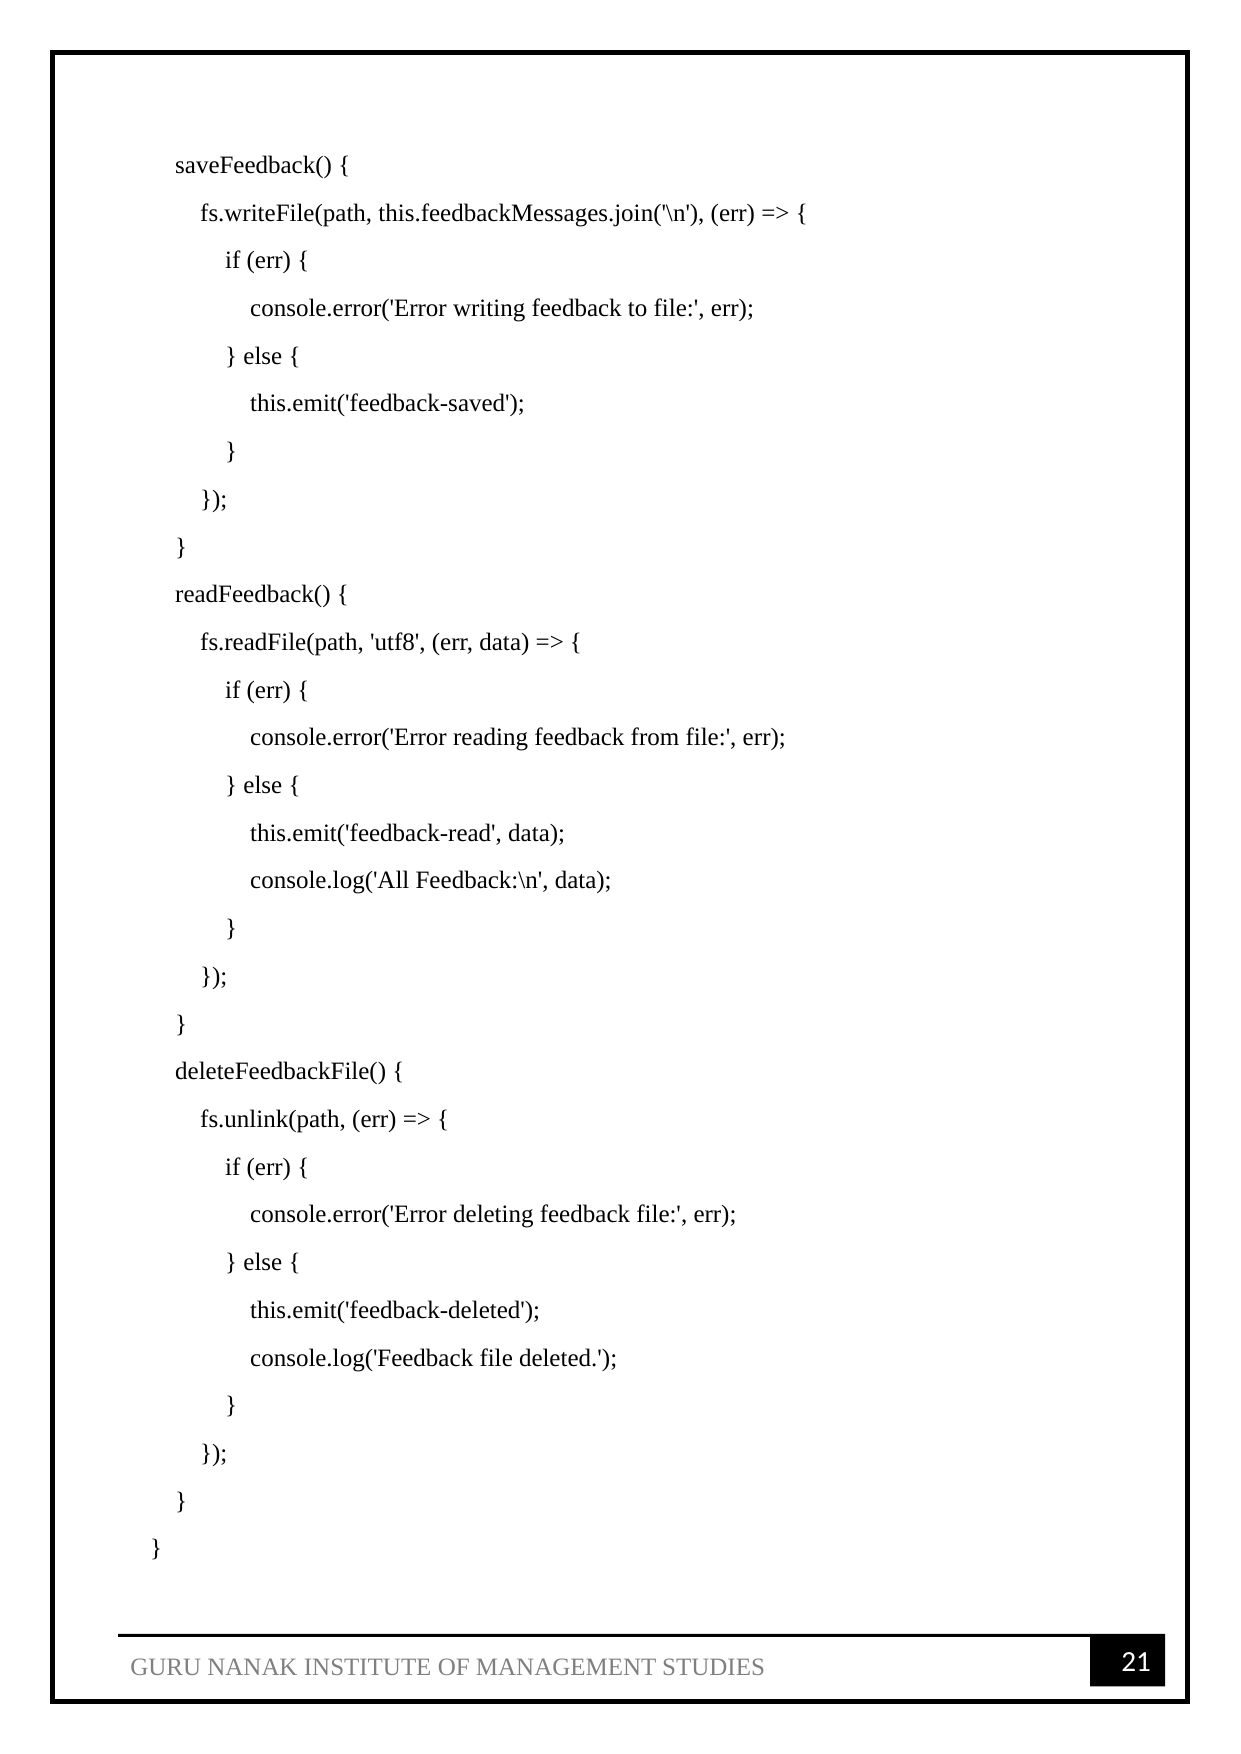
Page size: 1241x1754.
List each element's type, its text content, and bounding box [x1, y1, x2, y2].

text }); [150, 1438, 1090, 1467]
text fs.readFile(path, 'utf8', (err, data) => { [150, 627, 1090, 656]
text if (err) { [150, 1152, 1090, 1181]
text deleteFeedbackFile() { [150, 1056, 1090, 1085]
text console.log('Feedback file deleted.'); [150, 1343, 1090, 1371]
text } [150, 436, 1090, 465]
text if (err) { [150, 245, 1090, 274]
text } else { [150, 770, 1090, 799]
text } [150, 1533, 1090, 1562]
text fs.unlink(path, (err) => { [150, 1104, 1090, 1133]
text saveFeedback() { [150, 150, 1090, 179]
text }); [150, 484, 1090, 513]
text } [150, 532, 1090, 560]
text console.log('All Feedback:\n', data); [150, 866, 1090, 894]
text } [150, 1390, 1090, 1419]
text } [150, 1009, 1090, 1037]
text console.error('Error reading feedback from file:', err); [150, 722, 1090, 751]
text readFeedback() { [150, 579, 1090, 608]
text fs.writeFile(path, this.feedbackMessages.join('\n'), (err) => { [150, 198, 1090, 226]
text } else { [150, 341, 1090, 369]
text }); [150, 961, 1090, 990]
text console.error('Error deleting feedback file:', err); [150, 1199, 1090, 1228]
text this.emit('feedback-saved'); [150, 388, 1090, 417]
text this.emit('feedback-deleted'); [150, 1295, 1090, 1324]
text } [150, 1486, 1090, 1514]
text if (err) { [150, 675, 1090, 703]
text console.error('Error writing feedback to file:', err); [150, 293, 1090, 322]
text this.emit('feedback-read', data); [150, 818, 1090, 847]
text } [150, 913, 1090, 942]
text } else { [150, 1247, 1090, 1276]
